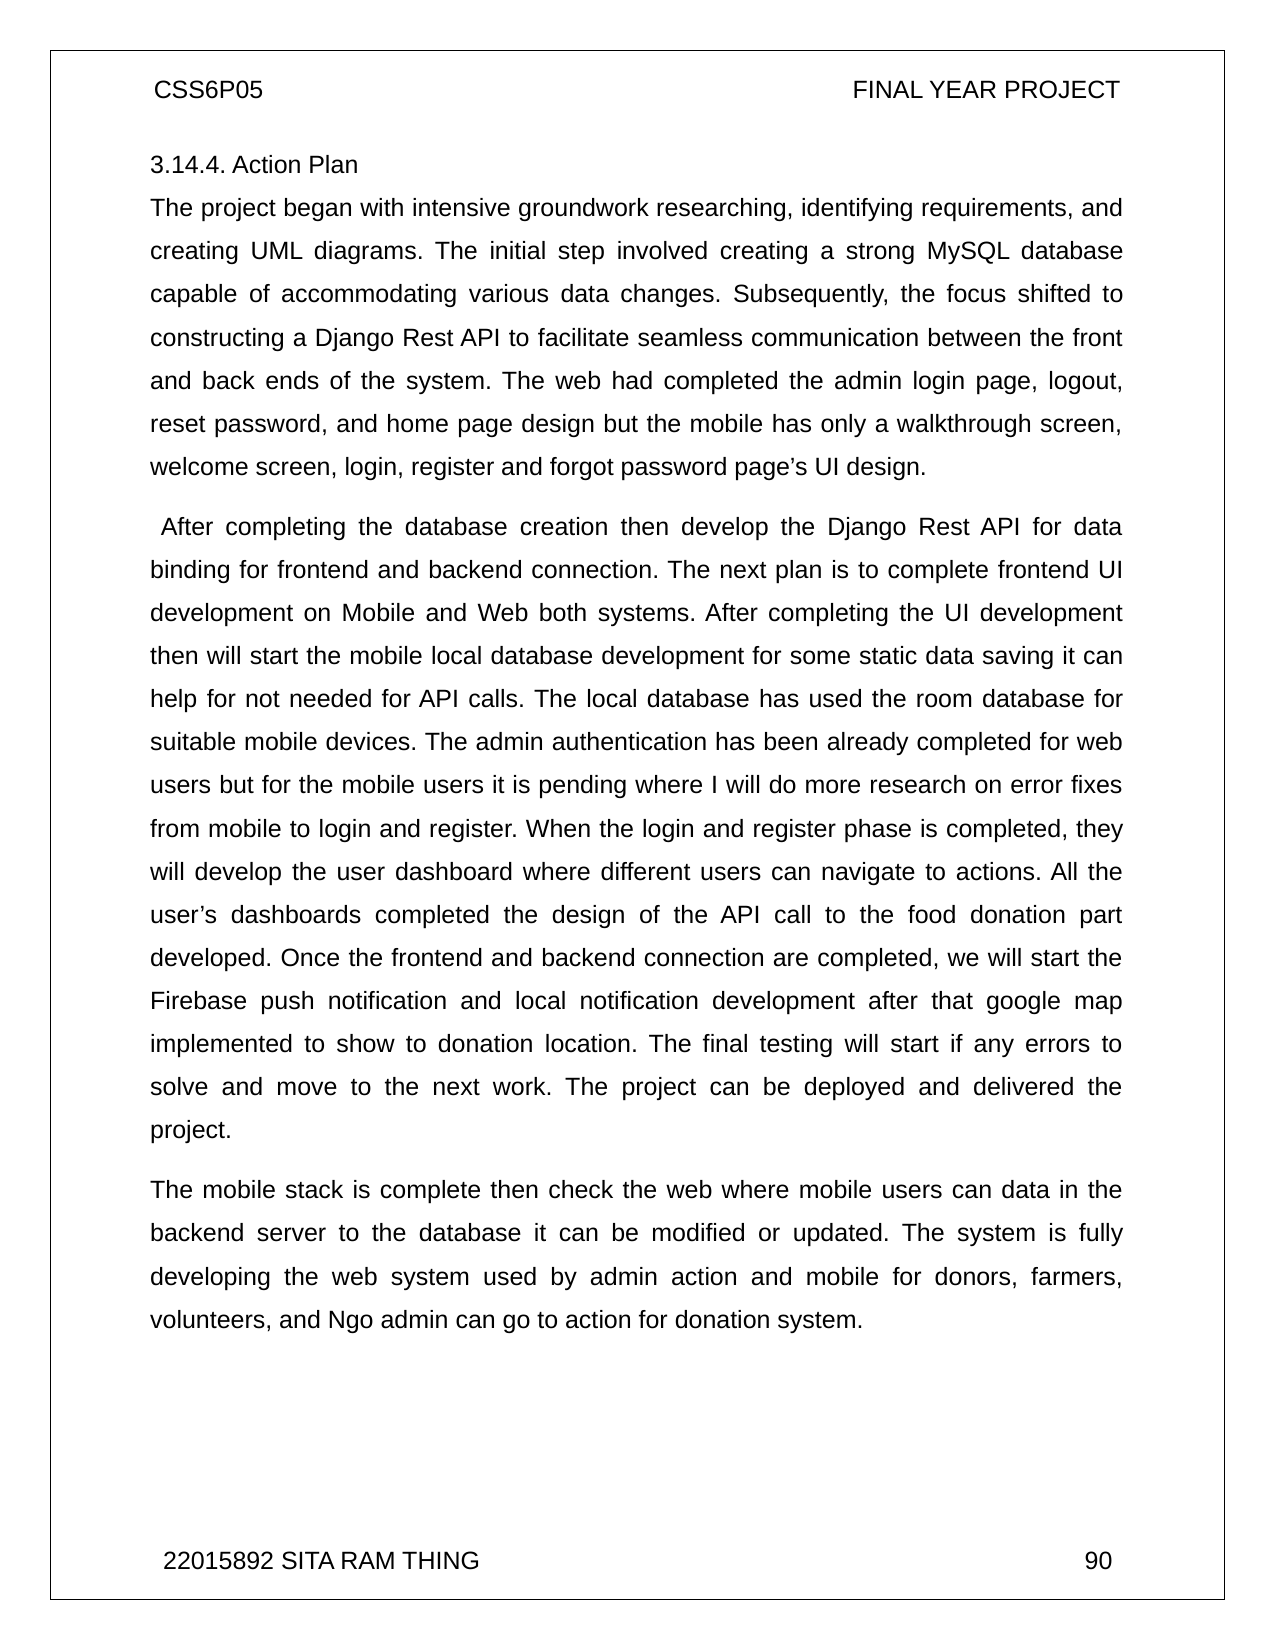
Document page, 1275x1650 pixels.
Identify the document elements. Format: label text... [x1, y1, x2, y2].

text The project began with intensive groundwork researching, identifying requirements, and creating UML diagrams. The initial step involved creating a strong MySQL database capable of accommodating various data changes. Subsequently, the focus shifted to constructing a Django Rest API to facilitate seamless communication between the front and back ends of the system. The web had completed the admin login page, logout, reset password, and home page design but the mobile has only a walkthrough screen, welcome screen, login, register and forgot password page’s UI design. [150, 193, 1125, 481]
subtitle 3.14.4. Action Plan [150, 150, 1125, 179]
text The mobile stack is complete then check the web where mobile users can data in the backend server to the database it can be modified or updated. The system is fully developing the web system used by admin action and mobile for donors, farmers, volunteers, and Ngo admin can go to action for donation system. [150, 1175, 1125, 1333]
text After completing the database creation then develop the Django Rest API for data binding for frontend and backend connection. The next plan is to complete frontend UI development on Mobile and Web both systems. After completing the UI development then will start the mobile local database development for some static data saving it can help for not needed for API calls. The local database has used the room database for suitable mobile devices. The admin authentication has been already completed for web users but for the mobile users it is pending where I will do more research on error fixes from mobile to login and register. When the login and register phase is completed, they will develop the user dashboard where different users can navigate to actions. All the user’s dashboards completed the design of the API call to the food donation part developed. Once the frontend and backend connection are completed, we will start the Firebase push notification and local notification development after that google map implemented to show to donation location. The final testing will start if any errors to solve and move to the next work. The project can be deployed and delivered the project. [150, 512, 1125, 1144]
